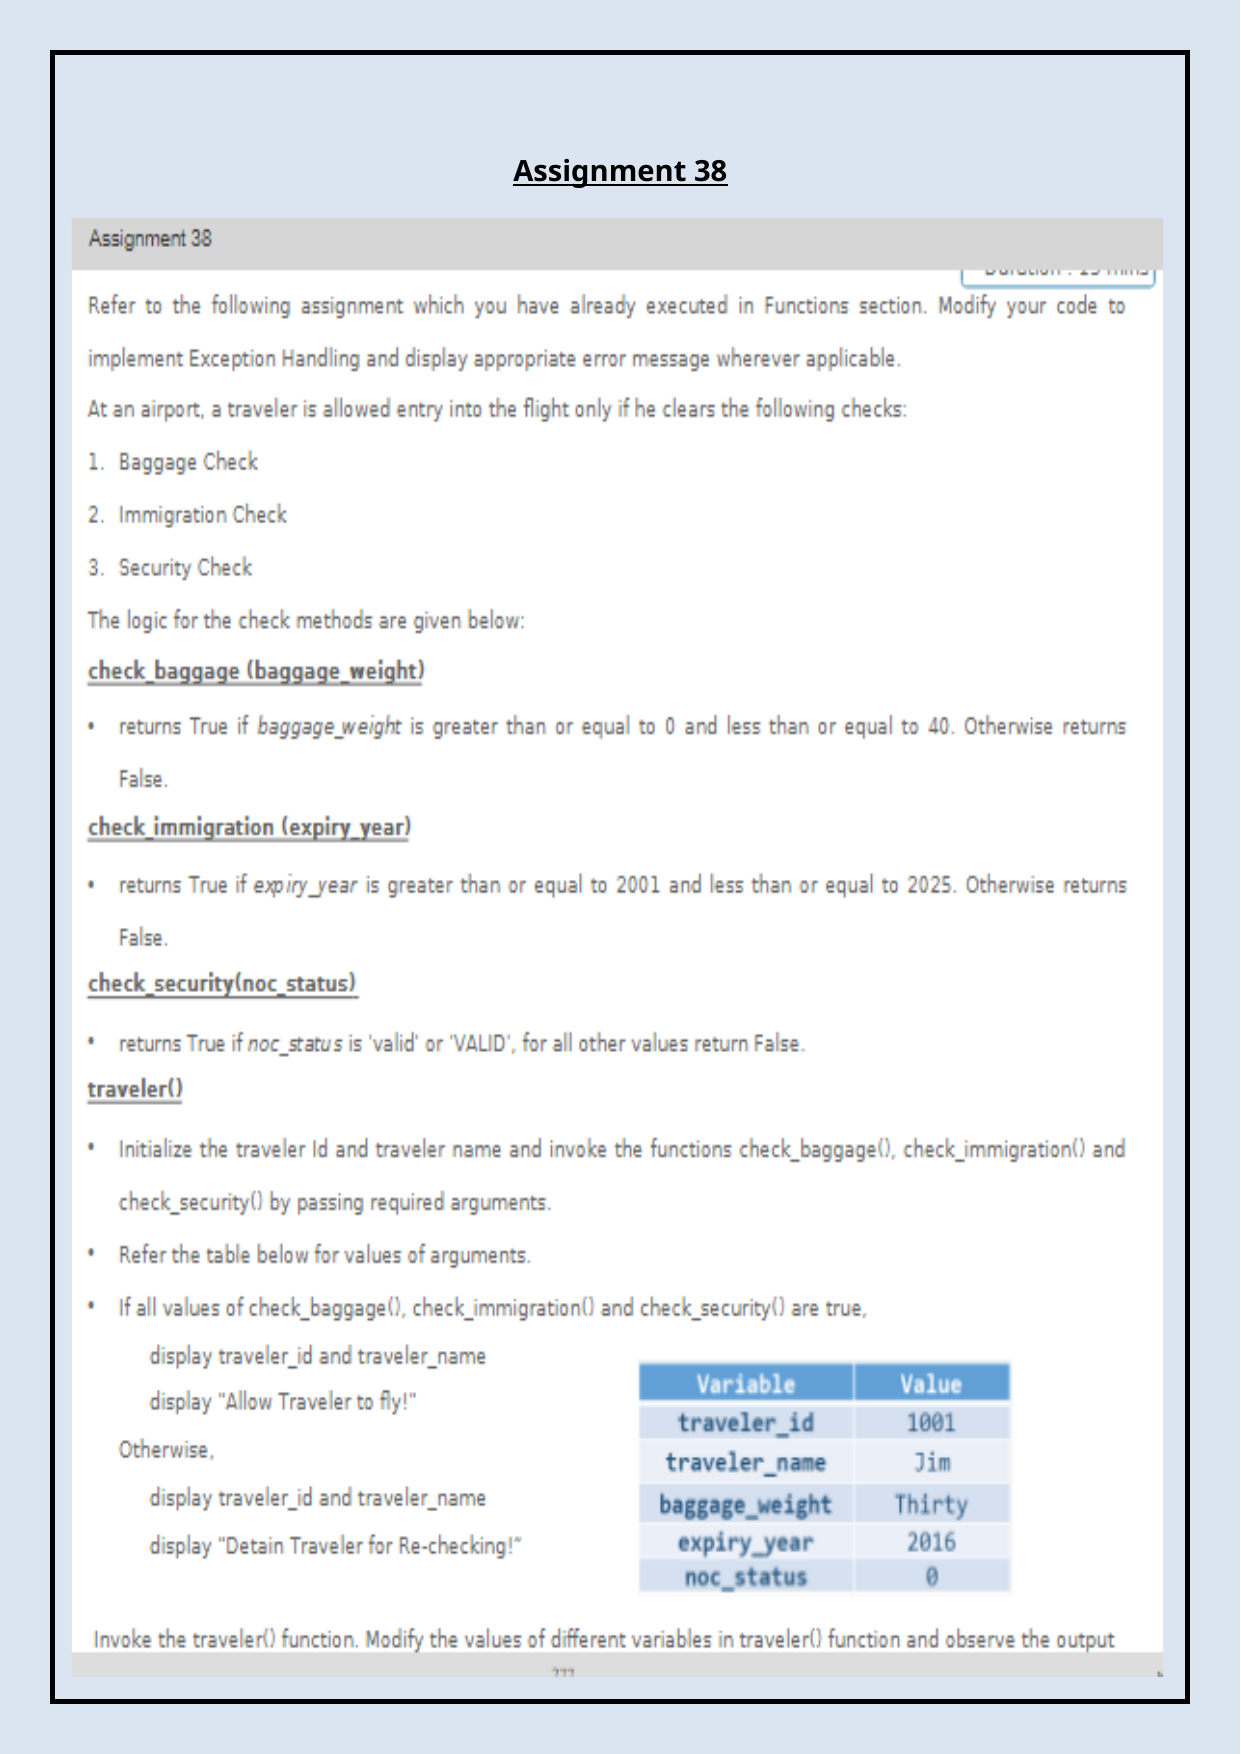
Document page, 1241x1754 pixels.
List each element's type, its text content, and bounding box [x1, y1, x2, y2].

text Assignment 38 [150, 150, 1090, 190]
picture [71, 218, 1164, 1677]
